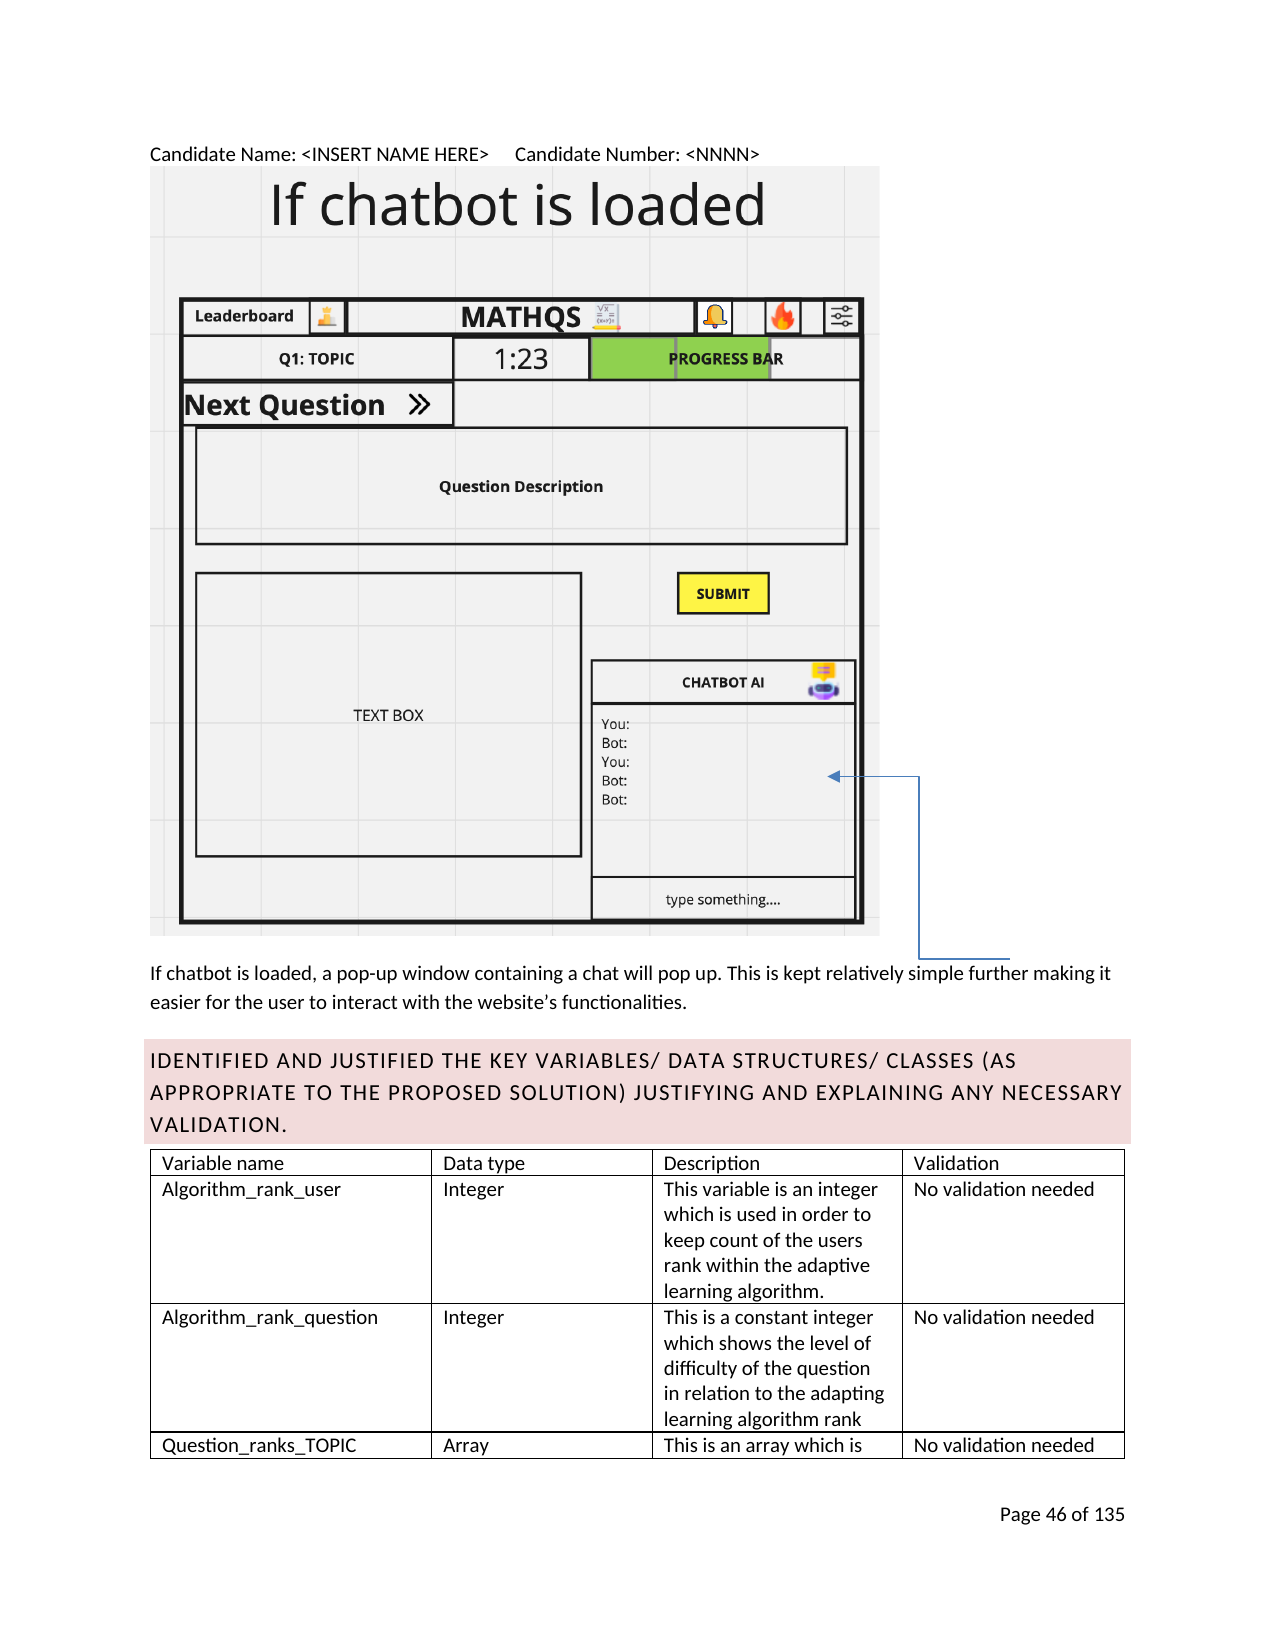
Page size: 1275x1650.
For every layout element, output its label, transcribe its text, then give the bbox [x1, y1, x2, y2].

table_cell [903, 1433, 1124, 1458]
table_cell No validation needed [903, 1304, 1124, 1431]
table_cell Integer [432, 1304, 652, 1431]
table_header Data type [432, 1150, 652, 1175]
subtitle Identified and justified the key variables/ data structures/ classes (as appropriate to the proposed solution) justifying and explaining any necessary validation. [150, 1046, 1125, 1138]
table_cell This is a constant integer which shows the level of difficulty of the question in relation to the adapting learning algorithm rank [653, 1304, 902, 1431]
table_header Validation [903, 1150, 1124, 1175]
picture [150, 166, 880, 936]
table_header Description [653, 1150, 902, 1175]
table_cell This variable is an integer which is used in order to keep count of the users rank within the adaptive learning algorithm. [653, 1176, 902, 1303]
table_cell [151, 1433, 431, 1458]
table_header Variable name [151, 1150, 431, 1175]
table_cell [653, 1433, 902, 1458]
table_cell Array [432, 1433, 652, 1458]
table_cell Algorithm_rank_question [151, 1304, 431, 1431]
text If chatbot is loaded, a pop-up window containing a chat will pop up. This is kept relatively simple further making it easier for the user to interact with the website’s functionalities. [150, 960, 1125, 1015]
table_cell Integer [432, 1176, 652, 1303]
table_cell Algorithm_rank_user [151, 1176, 431, 1303]
table_cell No validation needed [903, 1176, 1124, 1303]
